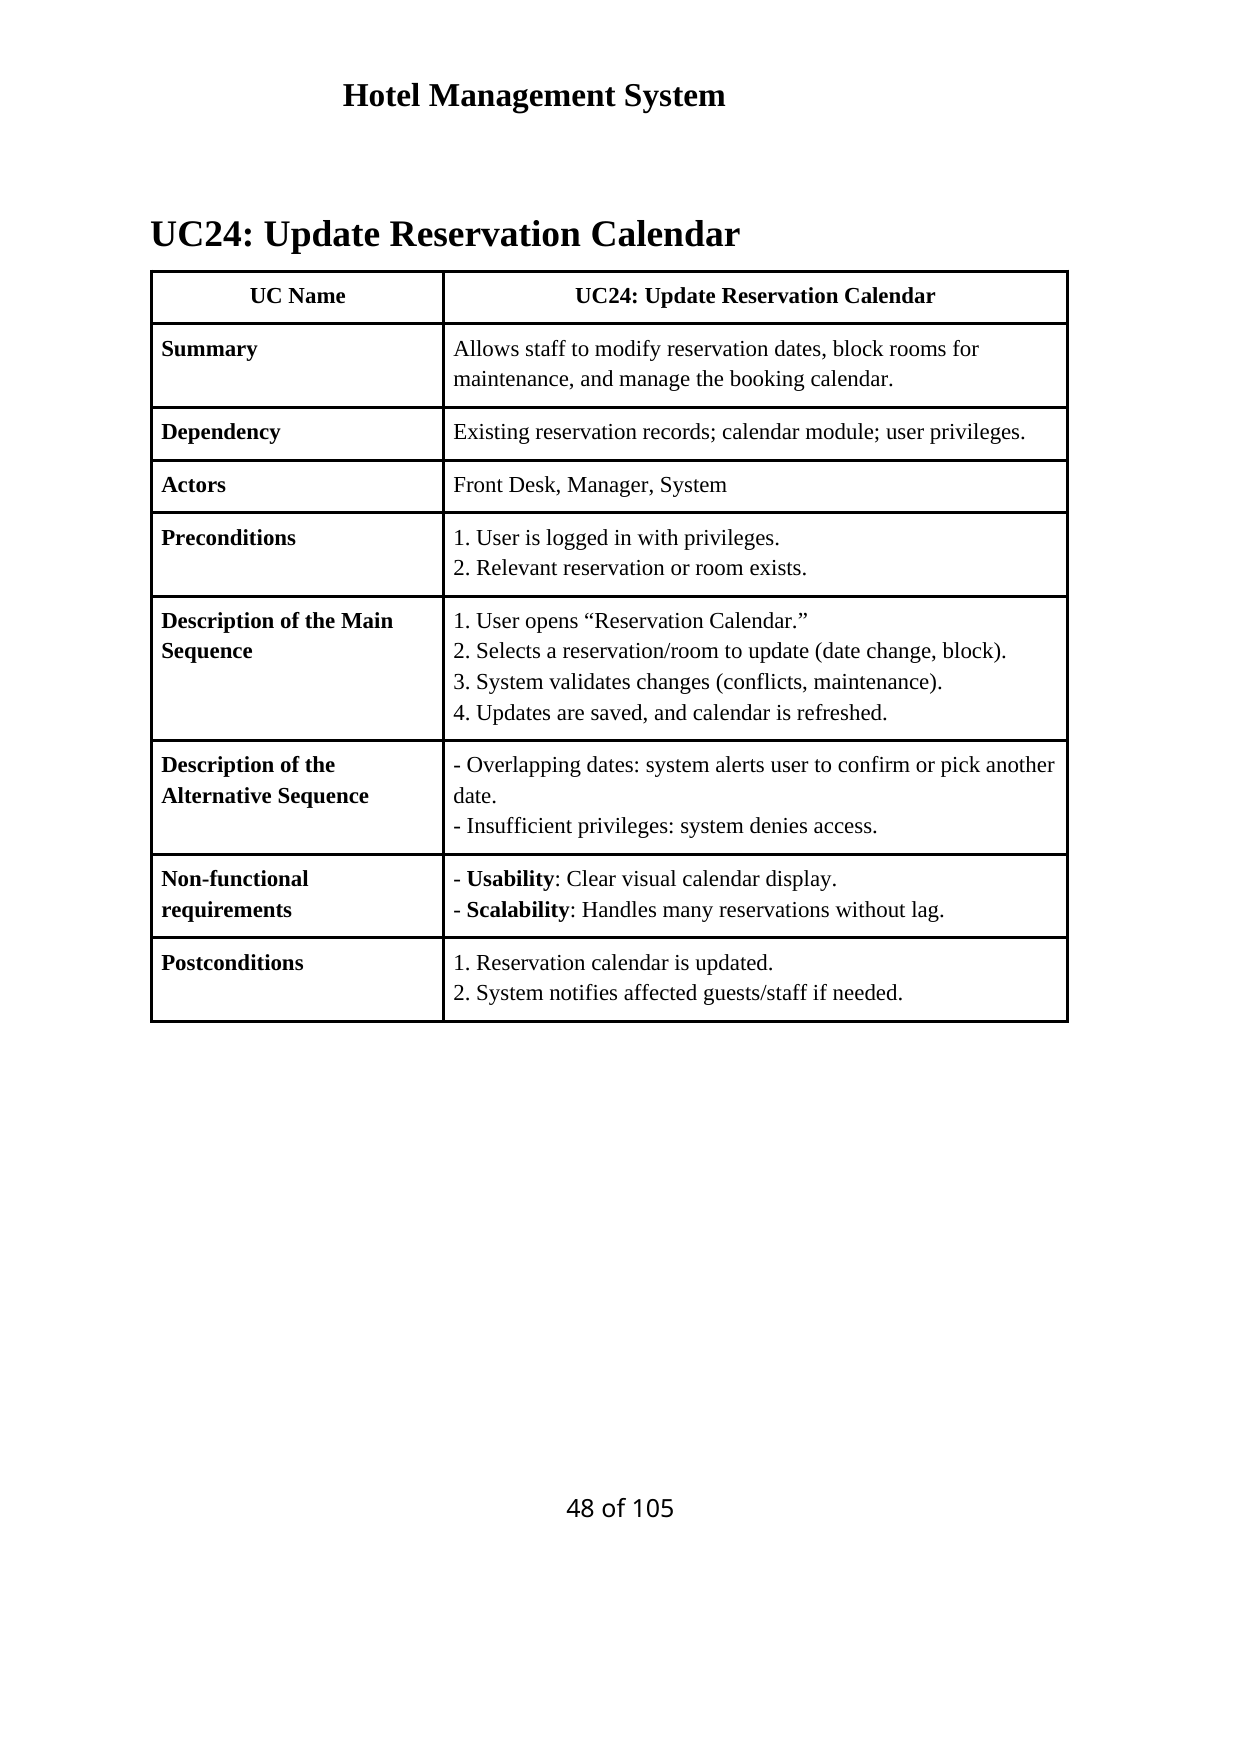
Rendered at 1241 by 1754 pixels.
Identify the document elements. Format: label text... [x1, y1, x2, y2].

table_cell Postconditions [153, 939, 442, 1019]
table_cell - Overlapping dates: system alerts user to confirm or pick another date. - Insufficient privileges: system denies access. [445, 742, 1066, 853]
table_cell - Usability: Clear visual calendar display. - Scalability: Handles many reservations without lag. [445, 856, 1066, 936]
subtitle UC24: Update Reservation Calendar [150, 211, 1090, 254]
table_cell Front Desk, Manager, System [445, 462, 1066, 511]
table_cell 1. User opens “Reservation Calendar.” 2. Selects a reservation/room to update (date change, block). 3. System validates changes (conflicts, maintenance). 4. Updates are saved, and calendar is refreshed. [445, 598, 1066, 739]
table_cell Actors [153, 462, 442, 511]
table_cell Non-functional requirements [153, 856, 442, 936]
table_cell Description of the Alternative Sequence [153, 742, 442, 853]
table_cell Dependency [153, 409, 442, 458]
table_cell Summary [153, 325, 442, 406]
table_cell 1. User is logged in with privileges. 2. Relevant reservation or room exists. [445, 514, 1066, 594]
table_cell Preconditions [153, 514, 442, 594]
table_cell Existing reservation records; calendar module; user privileges. [445, 409, 1066, 458]
table_cell Allows staff to modify reservation dates, block rooms for maintenance, and manage the booking calendar. [445, 325, 1066, 406]
table_header UC Name [153, 273, 442, 322]
table_cell Description of the Main Sequence [153, 598, 442, 739]
table_cell 1. Reservation calendar is updated. 2. System notifies affected guests/staff if needed. [445, 939, 1066, 1019]
table_header UC24: Update Reservation Calendar [445, 273, 1066, 322]
